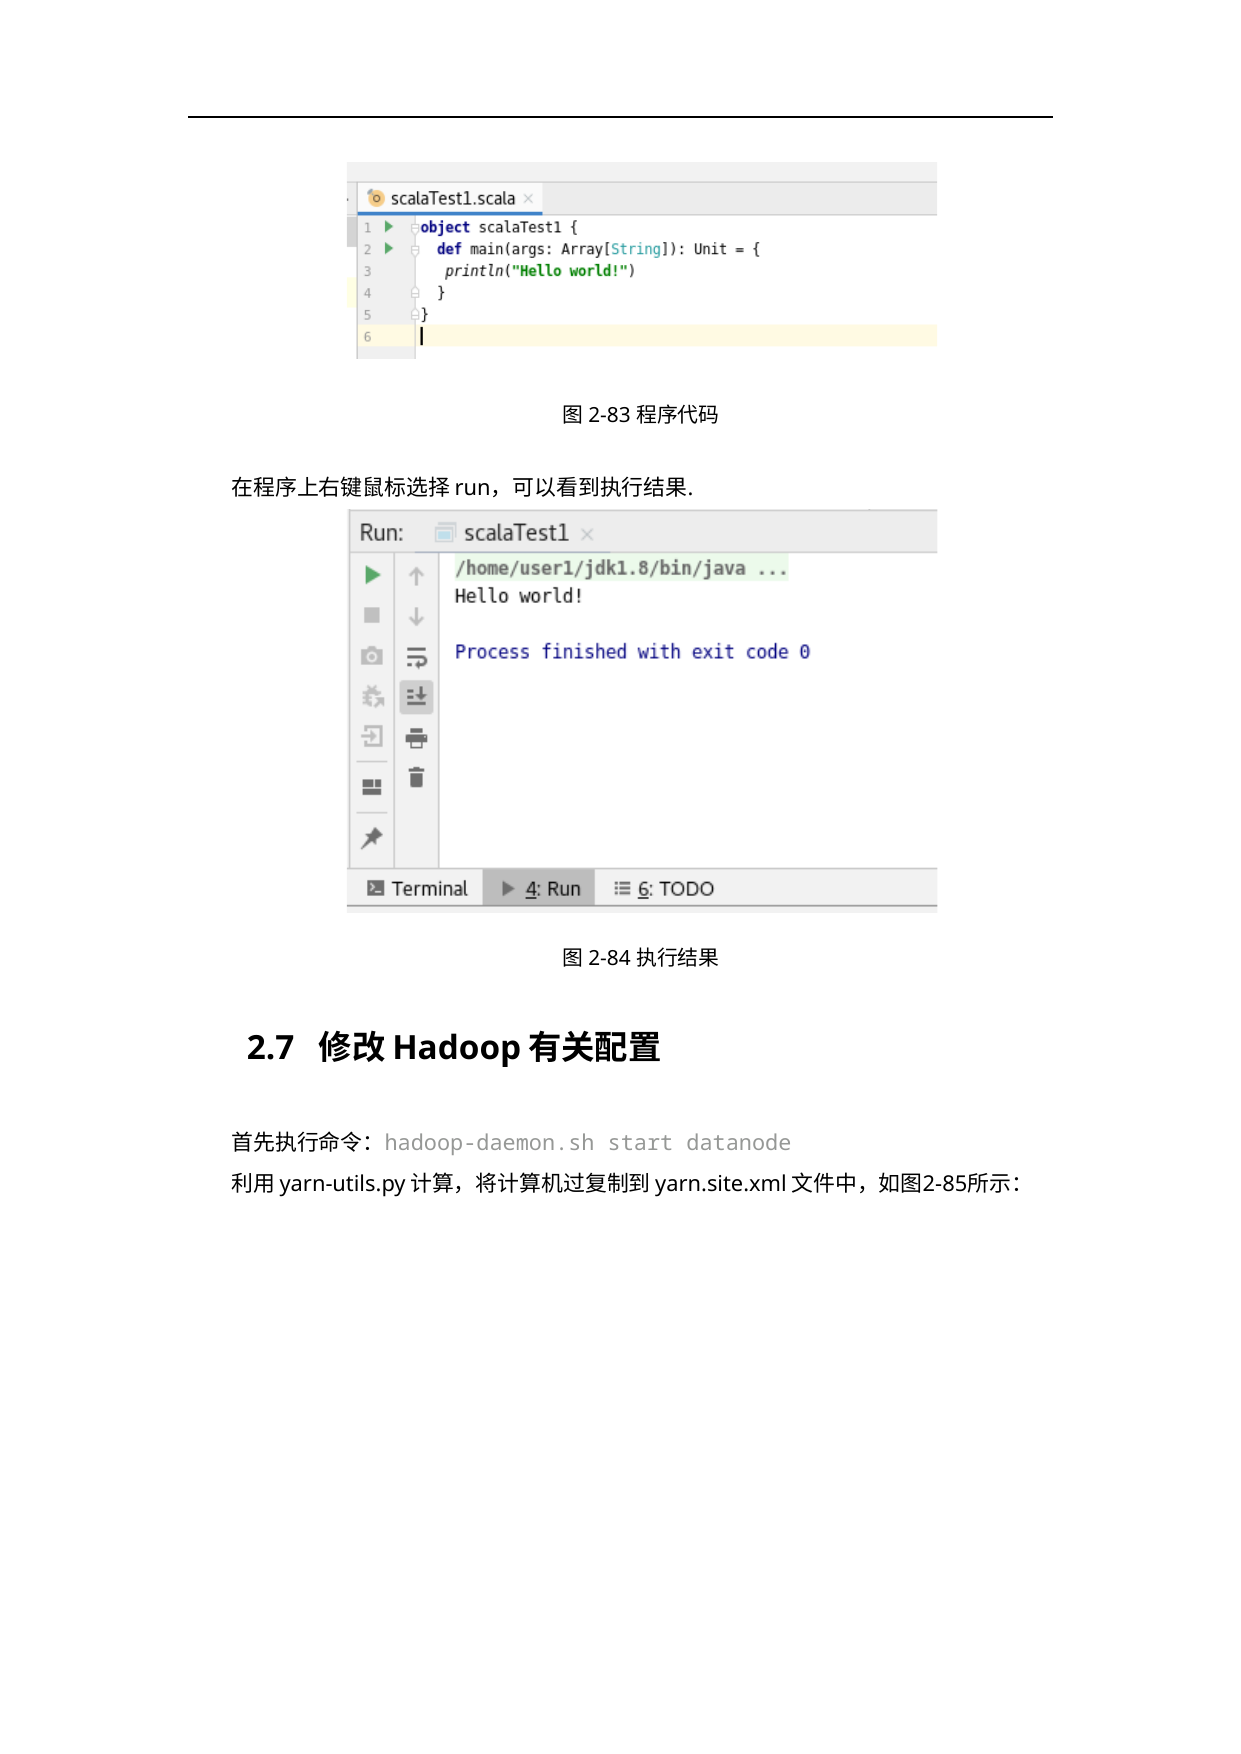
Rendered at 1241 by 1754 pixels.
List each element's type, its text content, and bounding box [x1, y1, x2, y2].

text 利用yarn-utils.py计算，将计算机过复制到yarn.site.xml文件中，如图2-85所示： [187, 1165, 1053, 1198]
picture [346, 509, 938, 913]
text 在程序上右键鼠标选择run，可以看到执行结果. [187, 469, 1053, 502]
text 图 2-84 执行结果 [187, 940, 1053, 972]
text 图 2-83 程序代码 [187, 397, 1053, 429]
text 首先执行命令：hadoop-daemon.sh start datanode [187, 1125, 1053, 1157]
picture [346, 162, 938, 359]
subtitle 修改Hadoop有关配置 [247, 1012, 1053, 1077]
